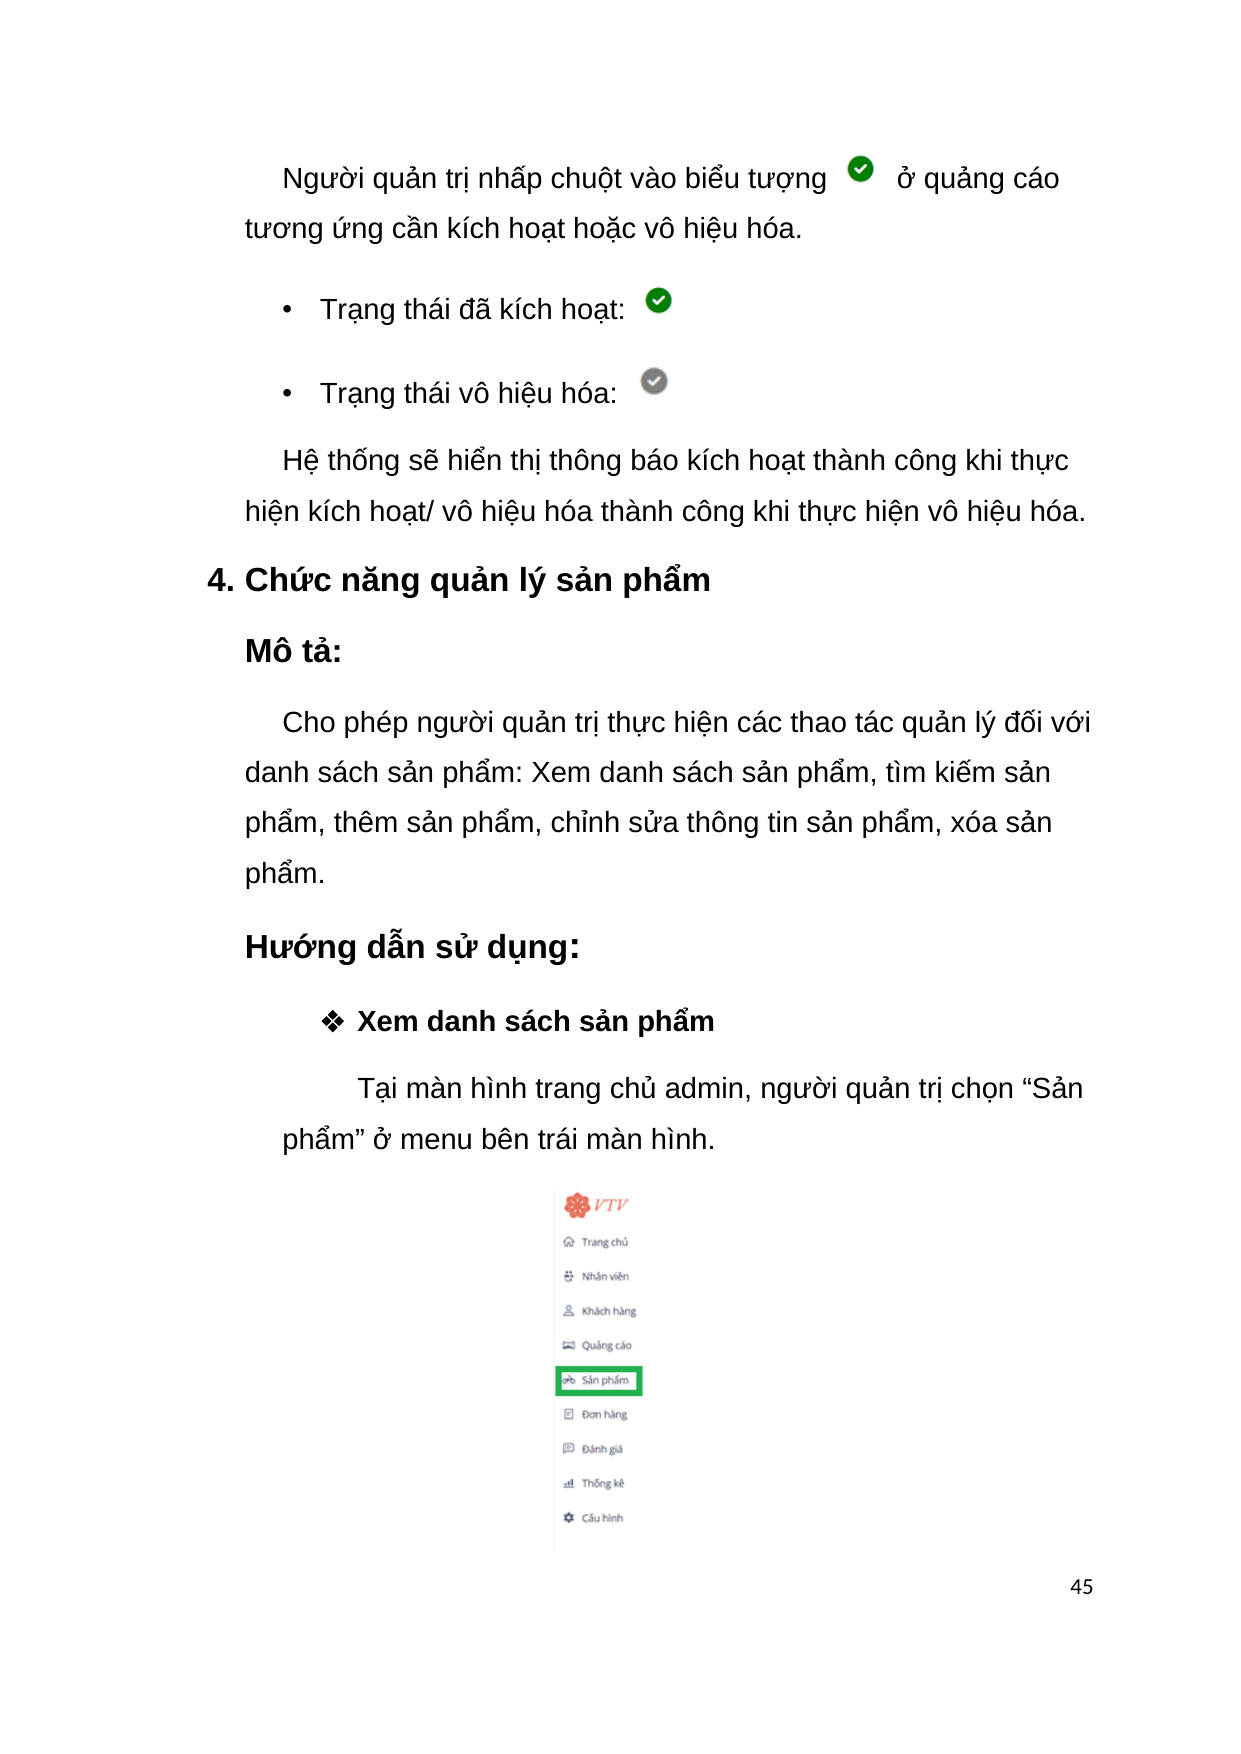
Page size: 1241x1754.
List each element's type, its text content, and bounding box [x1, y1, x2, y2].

picture [633, 278, 687, 320]
picture [553, 1188, 644, 1553]
list Trạng thái vô hiệu hóa: [282, 359, 1093, 410]
list Trạng thái đã kích hoạt: [282, 278, 1093, 326]
subtitle Chức năng quản lý sản phẩm [207, 561, 1093, 599]
text Mô tả: [244, 631, 1093, 669]
picture [836, 147, 889, 189]
text Cho phép người quản trị thực hiện các thao tác quản lý đối với danh sách sản phẩm: Xem danh sách sản phẩm, tìm kiếm sản phẩm, thêm sản phẩm, chỉnh sửa thông tin sản phẩm, xóa sản phẩm. [244, 705, 1093, 889]
list Tại màn hình trang chủ admin, người quản trị chọn “Sản phẩm” ở menu bên trái màn hình. [282, 1071, 1093, 1155]
picture [633, 359, 680, 404]
text Người quản trị nhấp chuột vào biểu tượng ở quảng cáo tương ứng cần kích hoạt hoặc vô hiệu hóa. [244, 147, 1093, 245]
list Xem danh sách sản phẩm [319, 1004, 1093, 1038]
text Hướng dẫn sử dụng: [244, 923, 1093, 966]
text Hệ thống sẽ hiển thị thông báo kích hoạt thành công khi thực hiện kích hoạt/ vô hiệu hóa thành công khi thực hiện vô hiệu hóa. [244, 443, 1093, 527]
